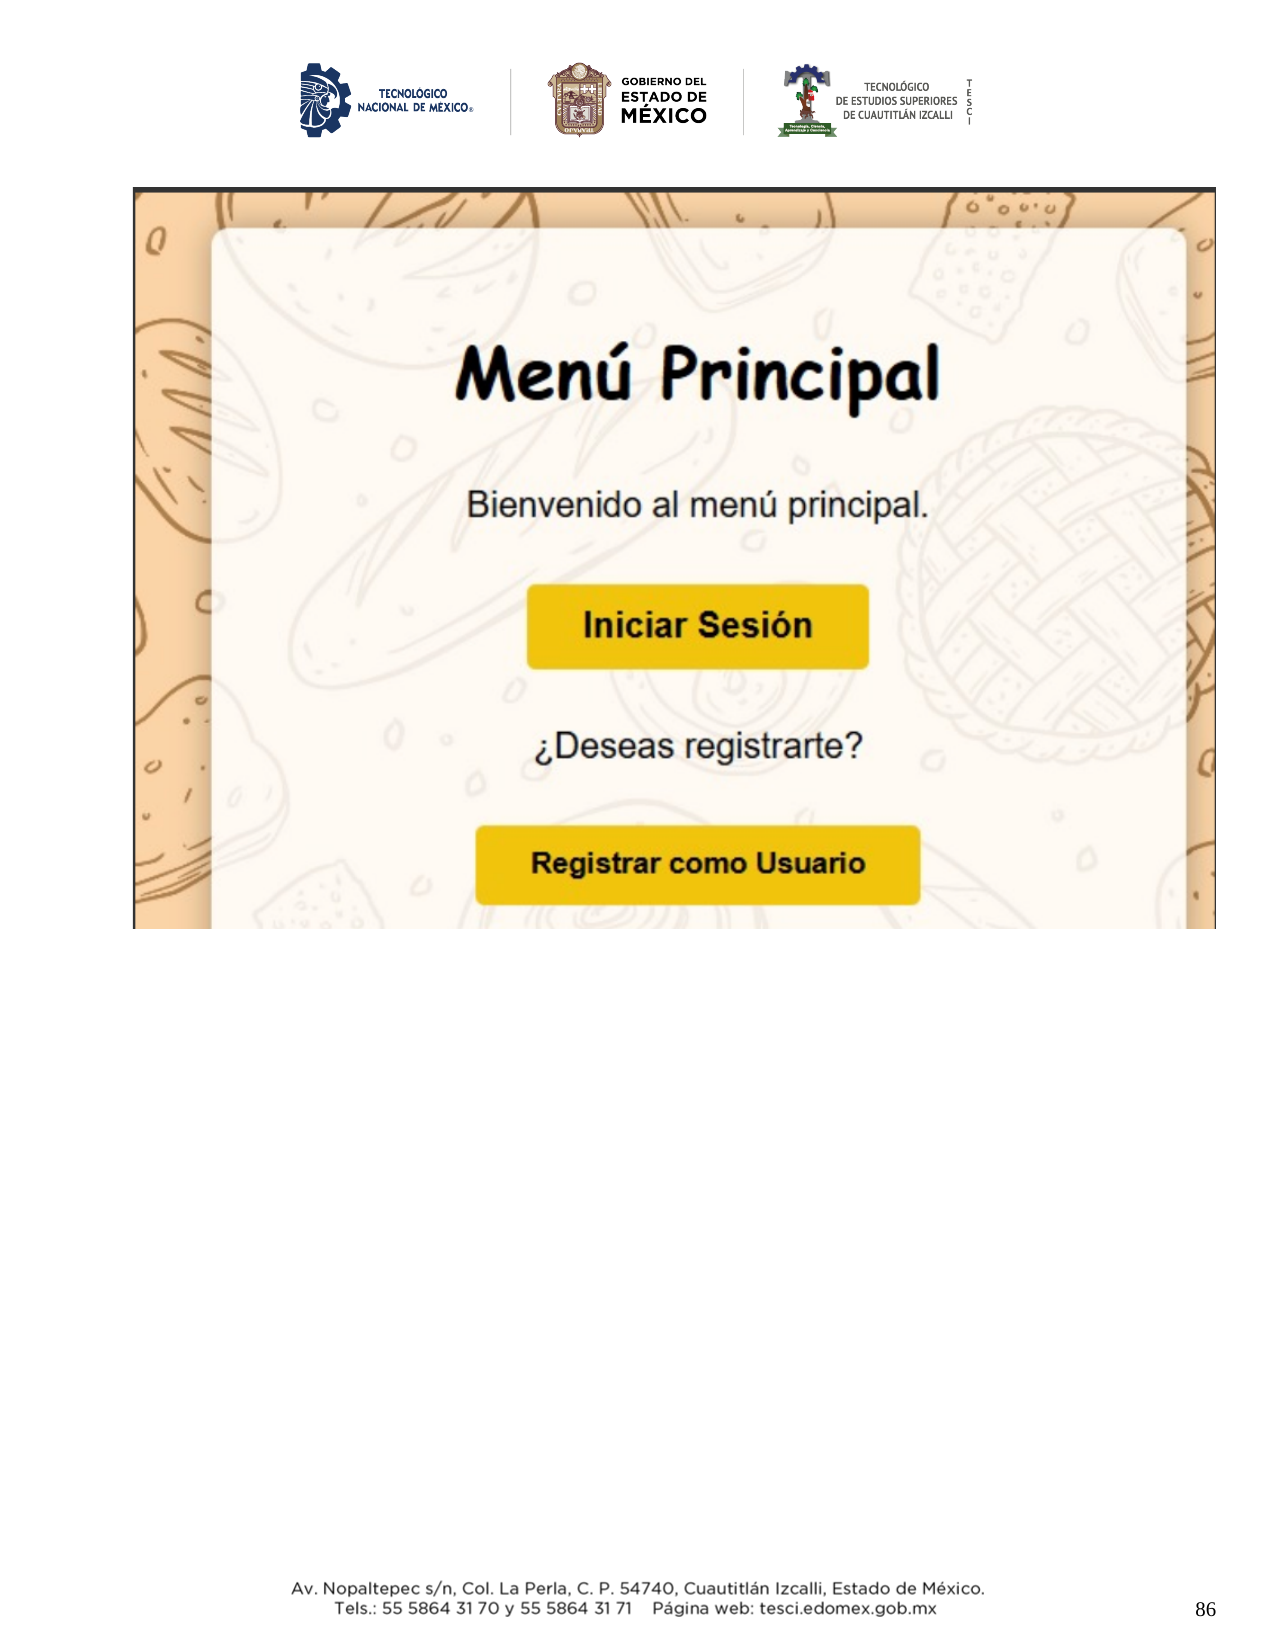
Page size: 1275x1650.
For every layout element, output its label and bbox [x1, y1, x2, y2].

picture [0, 1522, 1268, 1650]
picture [0, 29, 1275, 929]
